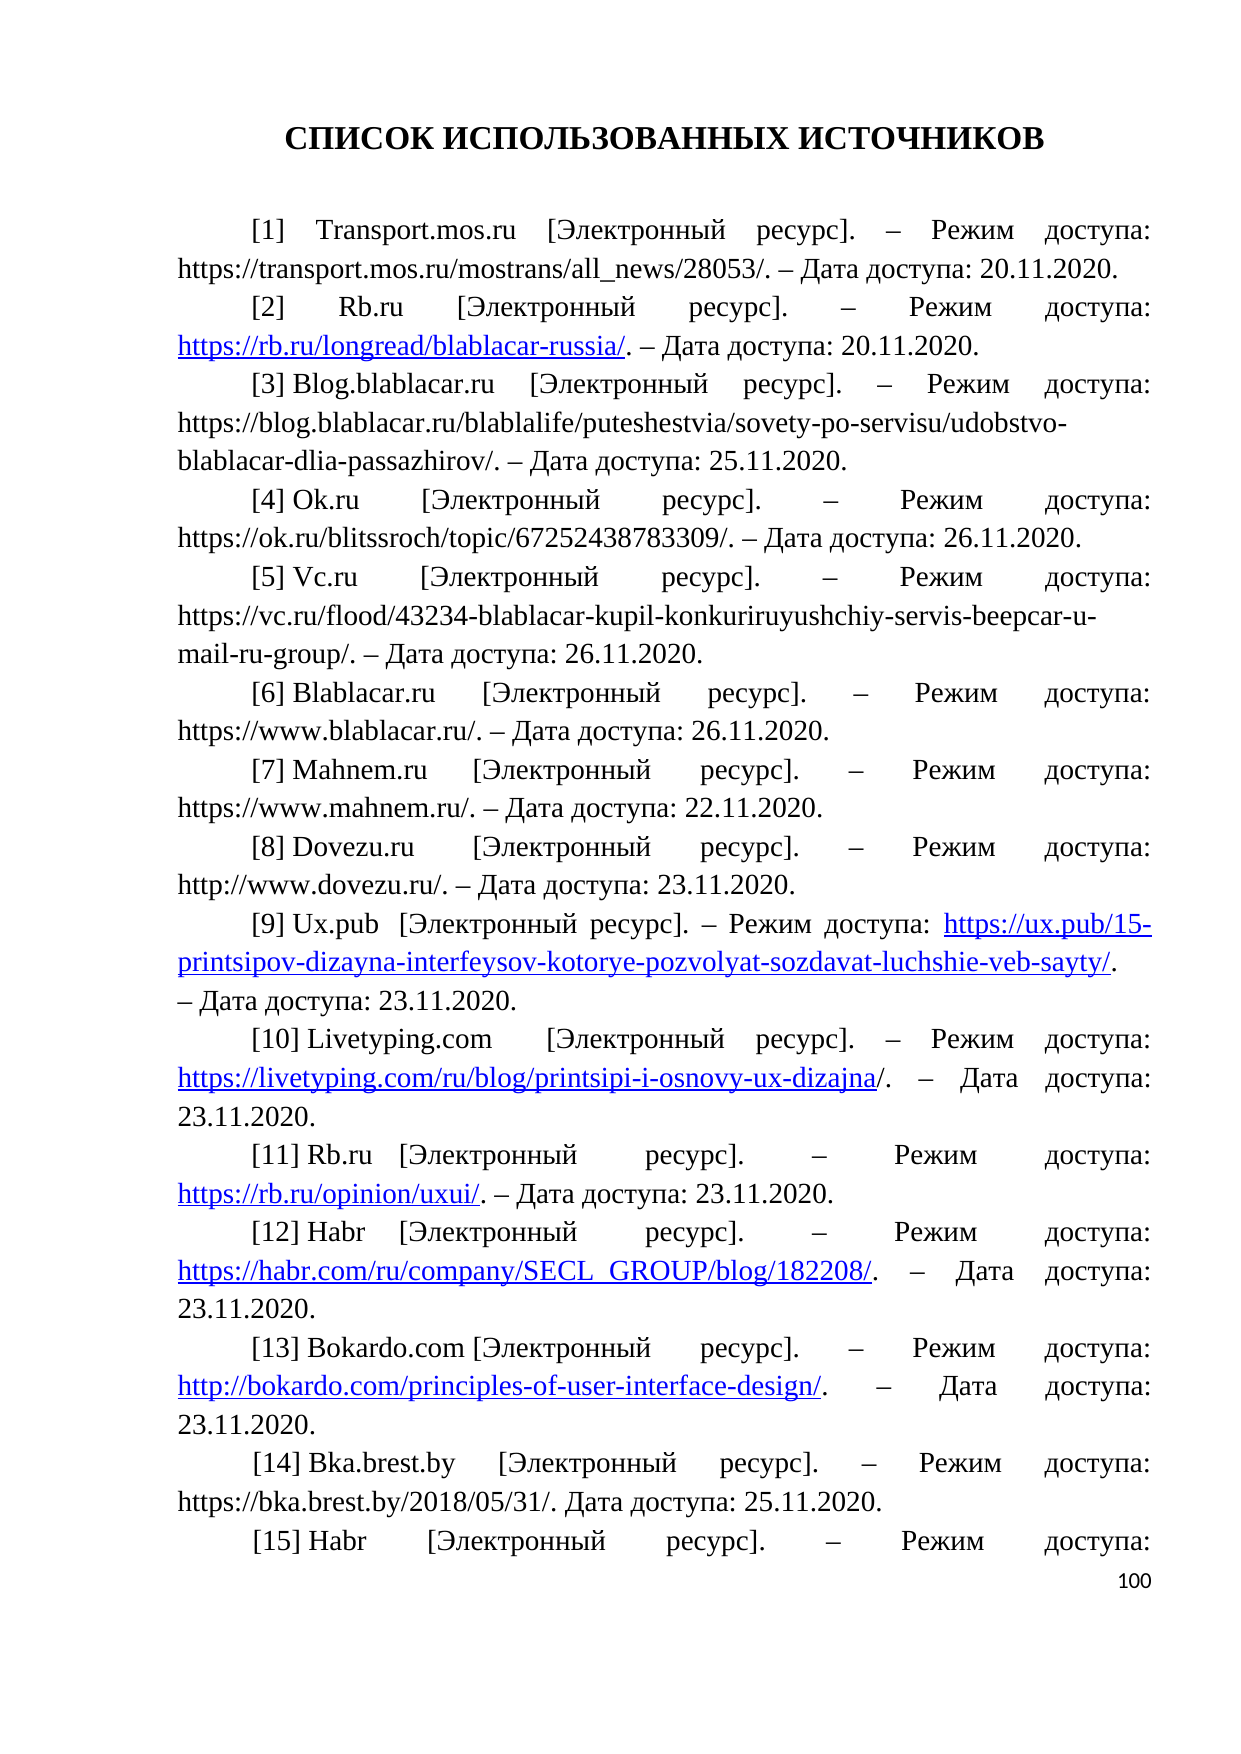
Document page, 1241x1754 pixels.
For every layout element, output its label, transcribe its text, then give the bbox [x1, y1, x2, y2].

text [4] Ok.ru [Электронный ресурс]. – Режим доступа: https://ok.ru/blitssroch/topic/67252438783309/. – Дата доступа: 26.11.2020. [177, 482, 1152, 554]
text [10] Livetyping.com [Электронный ресурс]. – Режим доступа: https://livetyping.com/ru/blog/printsipi-i-osnovy-ux-dizajna/. – Дата доступа: 23.11.2020. [177, 1022, 1152, 1132]
text [11] Rb.ru [Электронный ресурс]. – Режим доступа: https://rb.ru/opinion/uxui/. – Дата доступа: 23.11.2020. [177, 1137, 1152, 1209]
text [9] Ux.pub [Электронный ресурс]. – Режим доступа: https://ux.pub/15-printsipov-dizayna-interfeysov-kotorye-pozvolyat-sozdavat-luchshie-veb-sayty/. – Дата доступа: 23.11.2020. [177, 906, 1152, 1017]
text [7] Mahnem.ru [Электронный ресурс]. – Режим доступа: https://www.mahnem.ru/. – Дата доступа: 22.11.2020. [177, 752, 1152, 824]
subtitle СПИСОК ИСПОЛЬЗОВАННЫХ ИСТОЧНИКОВ [177, 118, 1152, 156]
text [3] Blog.blablacar.ru [Электронный ресурс]. – Режим доступа: https://blog.blablacar.ru/blablalife/puteshestvia/sovety-po-servisu/udobstvo-blablacar-dlia-passazhirov/. – Дата доступа: 25.11.2020. [177, 366, 1152, 477]
text [14] Bka.brest.by [Электронный ресурс]. – Режим доступа: https://bka.brest.by/2018/05/31/. Дата доступа: 25.11.2020. [177, 1446, 1152, 1518]
text [13] Bokardo.com [Электронный ресурс]. – Режим доступа: http://bokardo.com/principles-of-user-interface-design/. – Дата доступа: 23.11.2020. [177, 1330, 1152, 1441]
text [2] Rb.ru [Электронный ресурс]. – Режим доступа: https://rb.ru/longread/blablacar-russia/. – Дата доступа: 20.11.2020. [177, 289, 1152, 361]
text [177, 1523, 1152, 1556]
text [1] Transport.mos.ru [Электронный ресурс]. – Режим доступа: https://transport.mos.ru/mostrans/all_news/28053/. – Дата доступа: 20.11.2020. [177, 212, 1152, 284]
text [6] Blablacar.ru [Электронный ресурс]. – Режим доступа: https://www.blablacar.ru/. – Дата доступа: 26.11.2020. [177, 675, 1152, 747]
text [8] Dovezu.ru [Электронный ресурс]. – Режим доступа: http://www.dovezu.ru/. – Дата доступа: 23.11.2020. [177, 829, 1152, 901]
text [12] Habr [Электронный ресурс]. – Режим доступа: https://habr.com/ru/company/SECL_GROUP/blog/182208/. – Дата доступа: 23.11.2020. [177, 1214, 1152, 1325]
text [5] Vc.ru [Электронный ресурс]. – Режим доступа: https://vc.ru/flood/43234-blablacar-kupil-konkuriruyushchiy-servis-beepcar-u-mail-ru-group/. – Дата доступа: 26.11.2020. [177, 559, 1152, 670]
